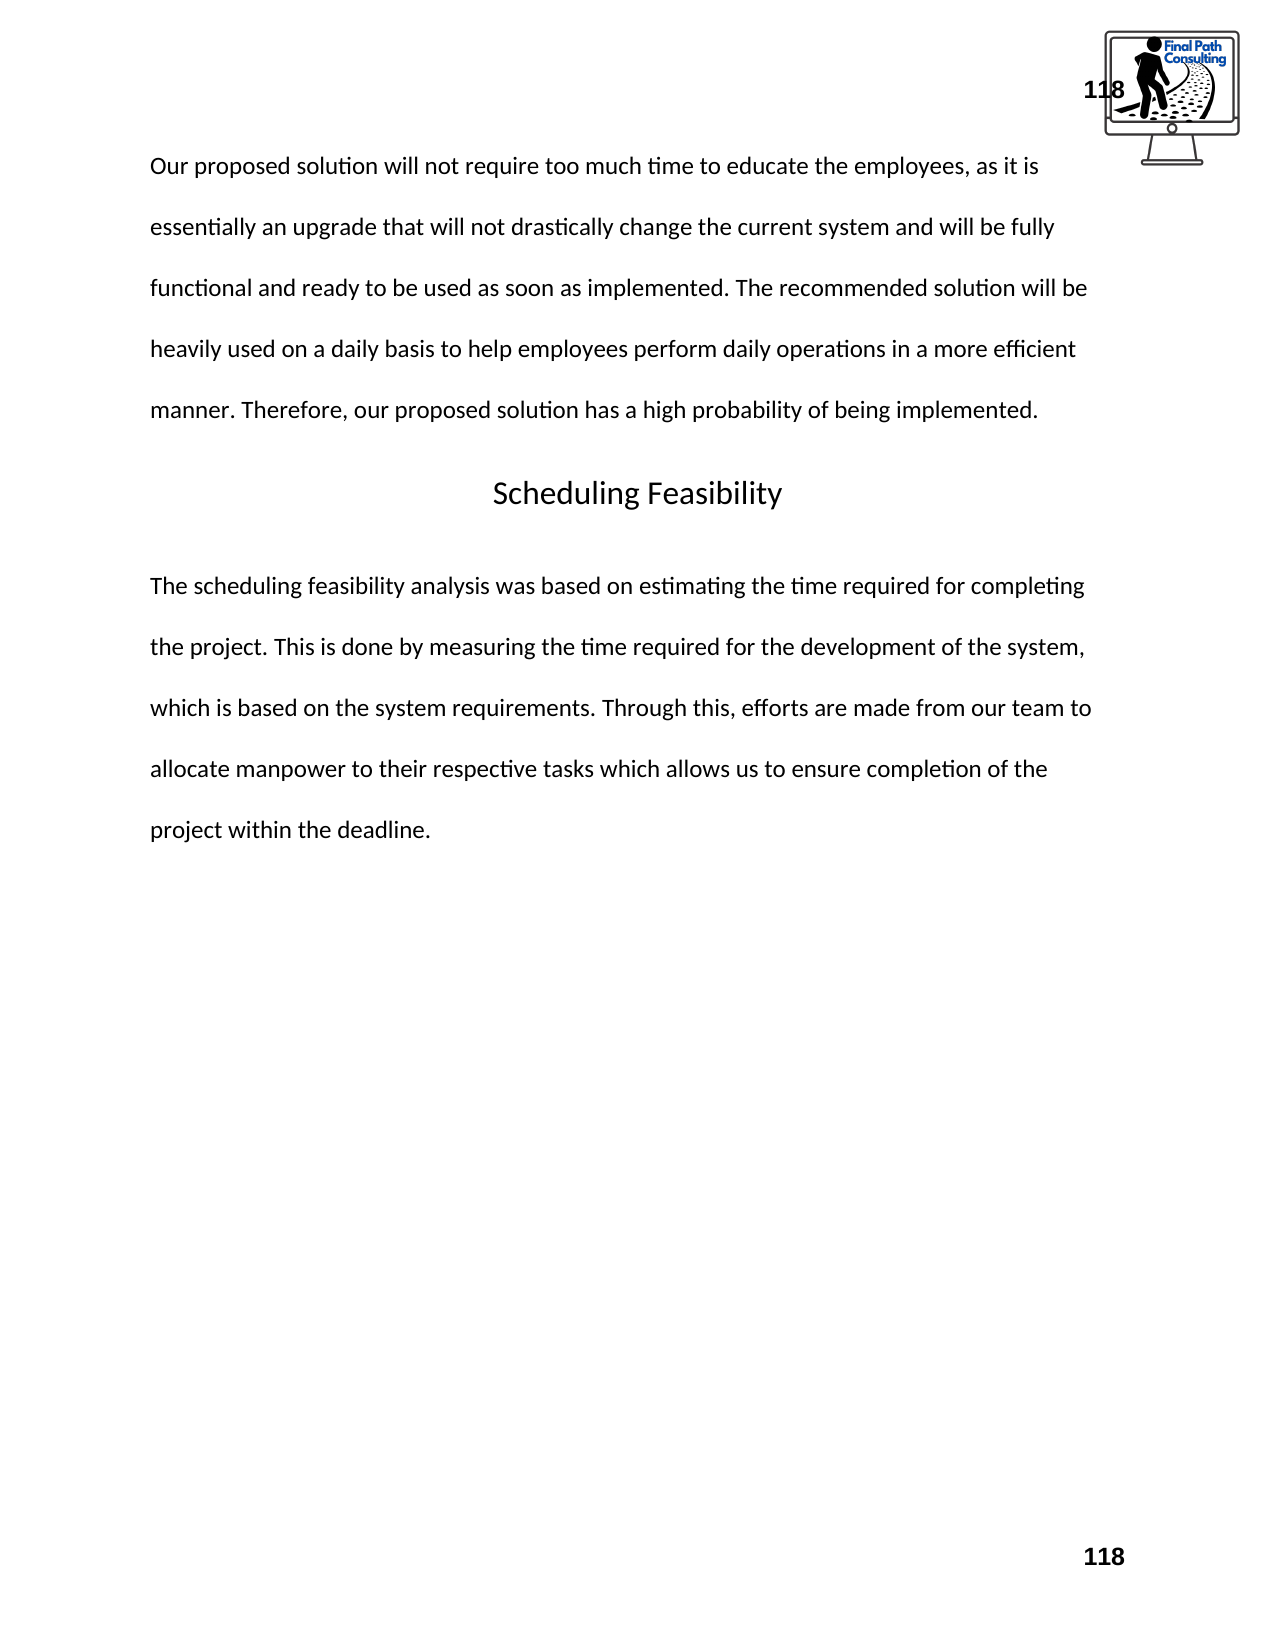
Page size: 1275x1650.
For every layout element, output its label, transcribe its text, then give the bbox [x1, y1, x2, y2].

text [150, 150, 1125, 425]
picture [1098, 18, 1247, 174]
text Scheduling Feasibility [150, 472, 1125, 513]
text The scheduling feasibility analysis was based on estimating the time required for completing the project. This is done by measuring the time required for the development of the system, which is based on the system requirements. Through this, efforts are made from our team to allocate manpower to their respective tasks which allows us to ensure completion of the project within the deadline. [150, 570, 1125, 845]
